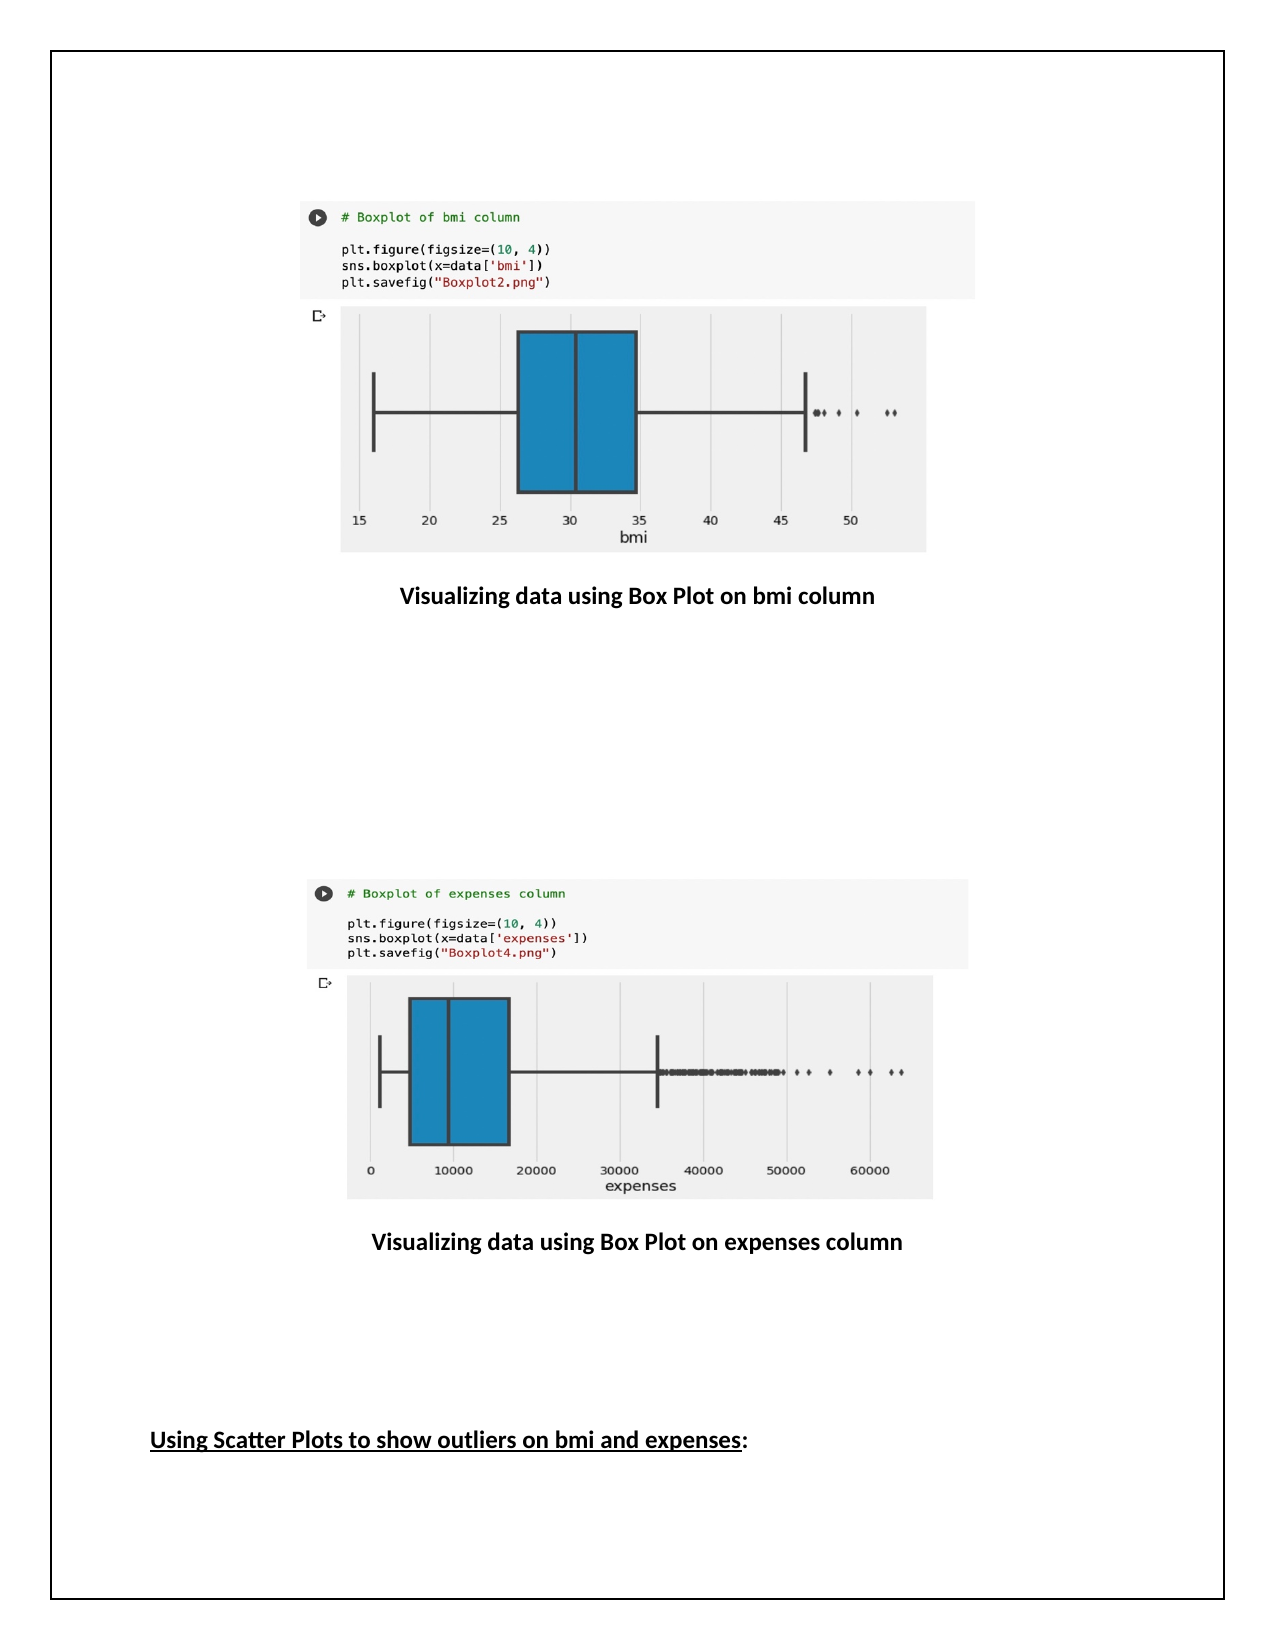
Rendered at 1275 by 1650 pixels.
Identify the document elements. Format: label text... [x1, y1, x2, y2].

picture [306, 877, 969, 1207]
text Visualizing data using Box Plot on bmi column [150, 580, 1125, 610]
text Visualizing data using Box Plot on expenses column [150, 1226, 1125, 1256]
text Using Scatter Plots to show outliers on bmi and expenses: [150, 1424, 1125, 1455]
picture [300, 199, 976, 561]
